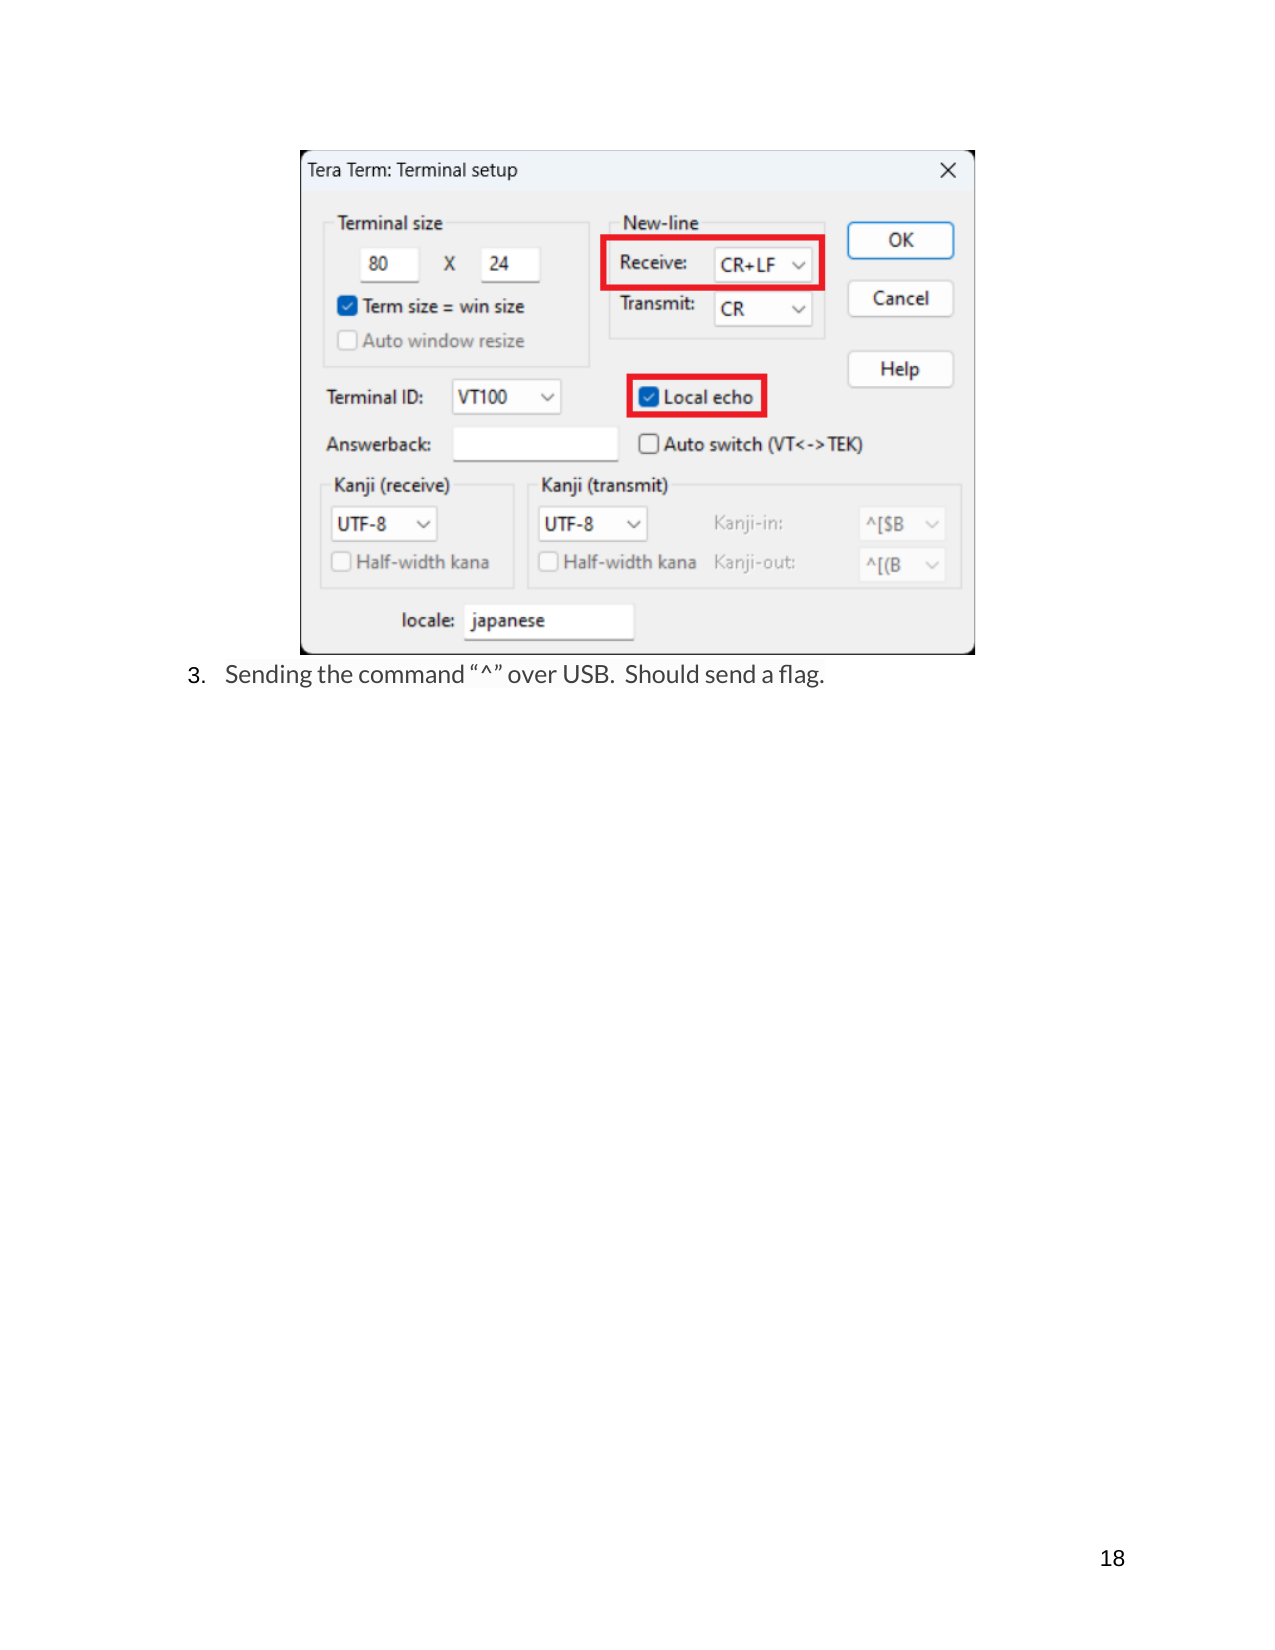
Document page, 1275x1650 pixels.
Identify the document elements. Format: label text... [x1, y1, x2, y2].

picture [300, 150, 976, 655]
list Sending the command “^” over USB. Should send a flag. [187, 658, 1125, 688]
